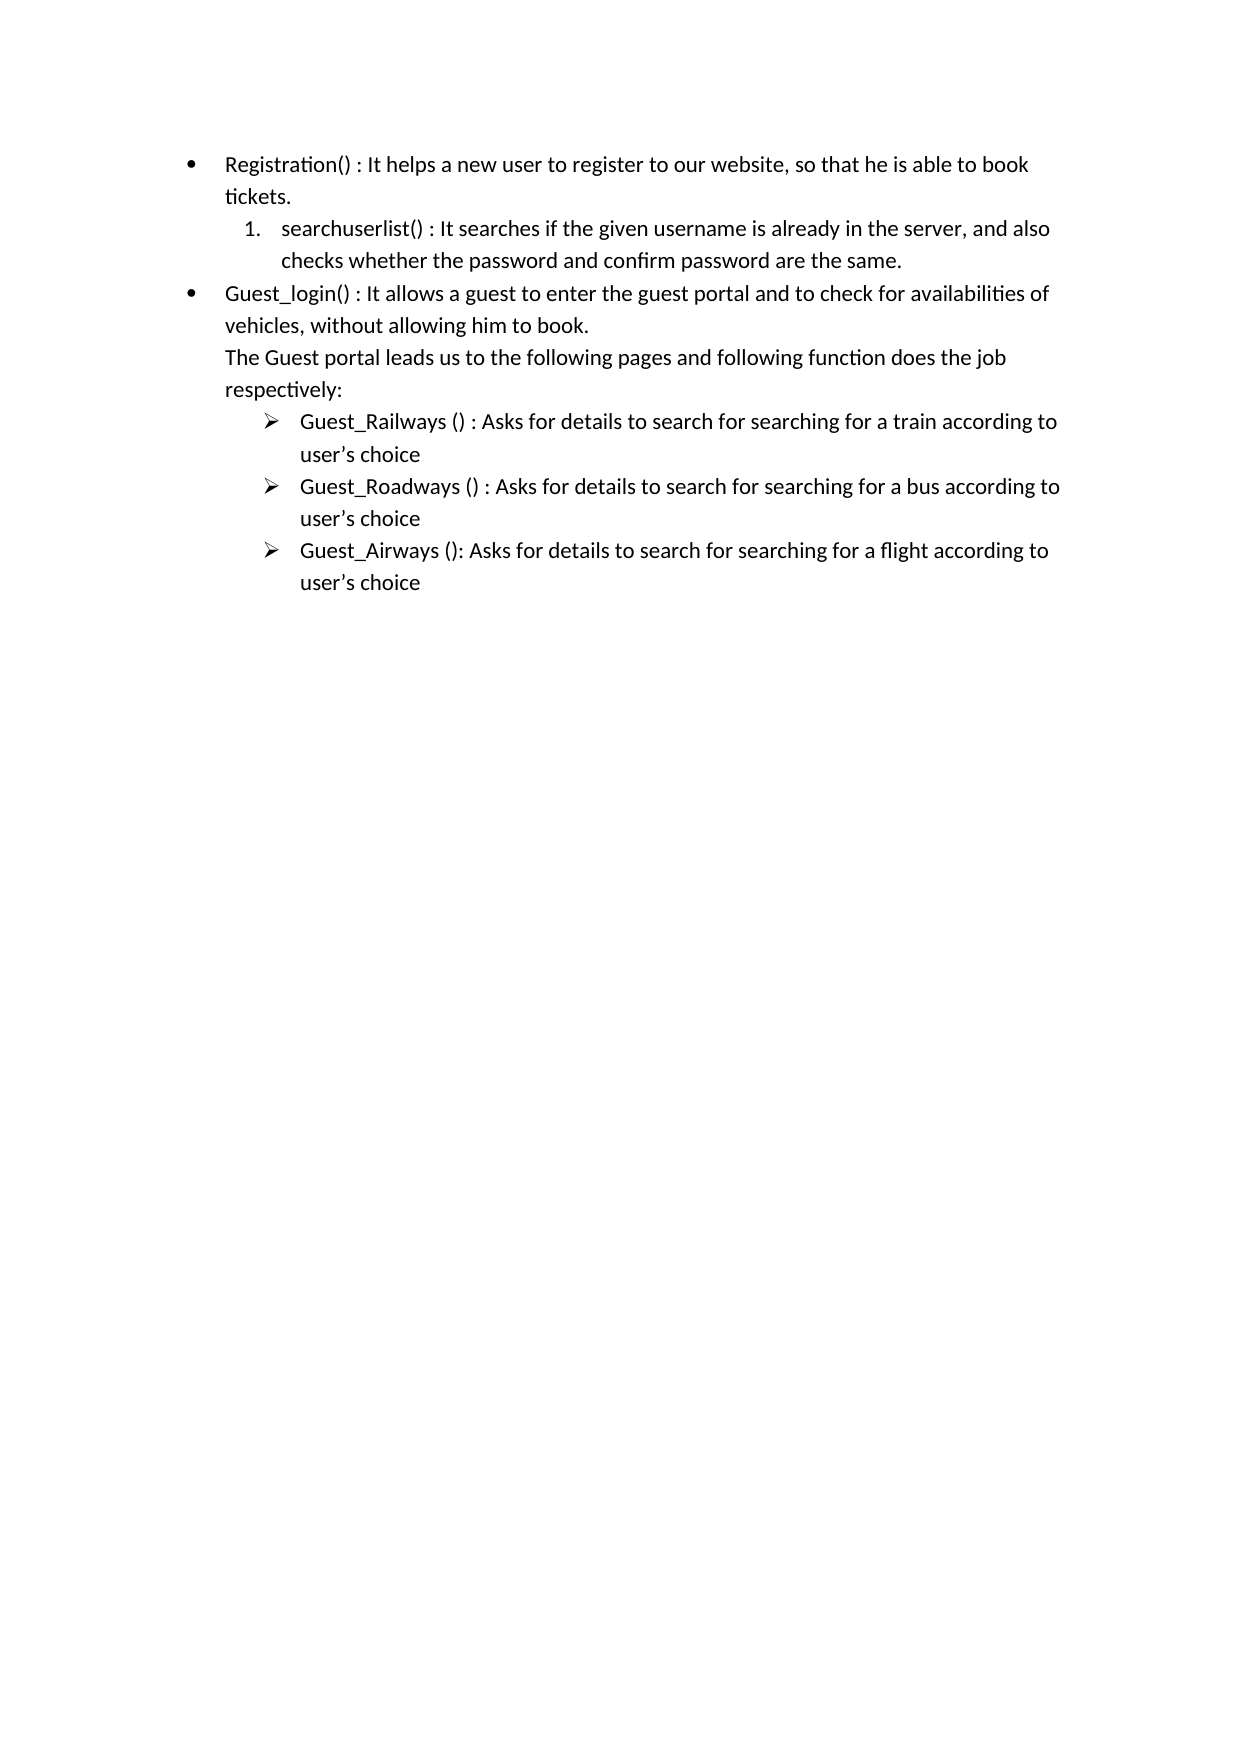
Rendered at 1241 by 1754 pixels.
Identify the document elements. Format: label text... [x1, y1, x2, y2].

list Guest_Roadways () : Asks for details to search for searching for a bus according to user’s choice [262, 472, 1090, 532]
list Guest_login() : It allows a guest to enter the guest portal and to check for availabilities of vehicles, without allowing him to book. [187, 279, 1090, 339]
list Guest_Railways () : Asks for details to search for searching for a train according to user’s choice [262, 407, 1090, 468]
list Guest_Airways (): Asks for details to search for searching for a flight according to user’s choice [262, 536, 1090, 596]
list Registration() : It helps a new user to register to our website, so that he is able to book tickets. [187, 150, 1090, 210]
list searchuserlist() : It searches if the given username is already in the server, and also checks whether the password and confirm password are the same. [244, 214, 1090, 274]
list The Guest portal leads us to the following pages and following function does the job respectively: [225, 343, 1090, 403]
